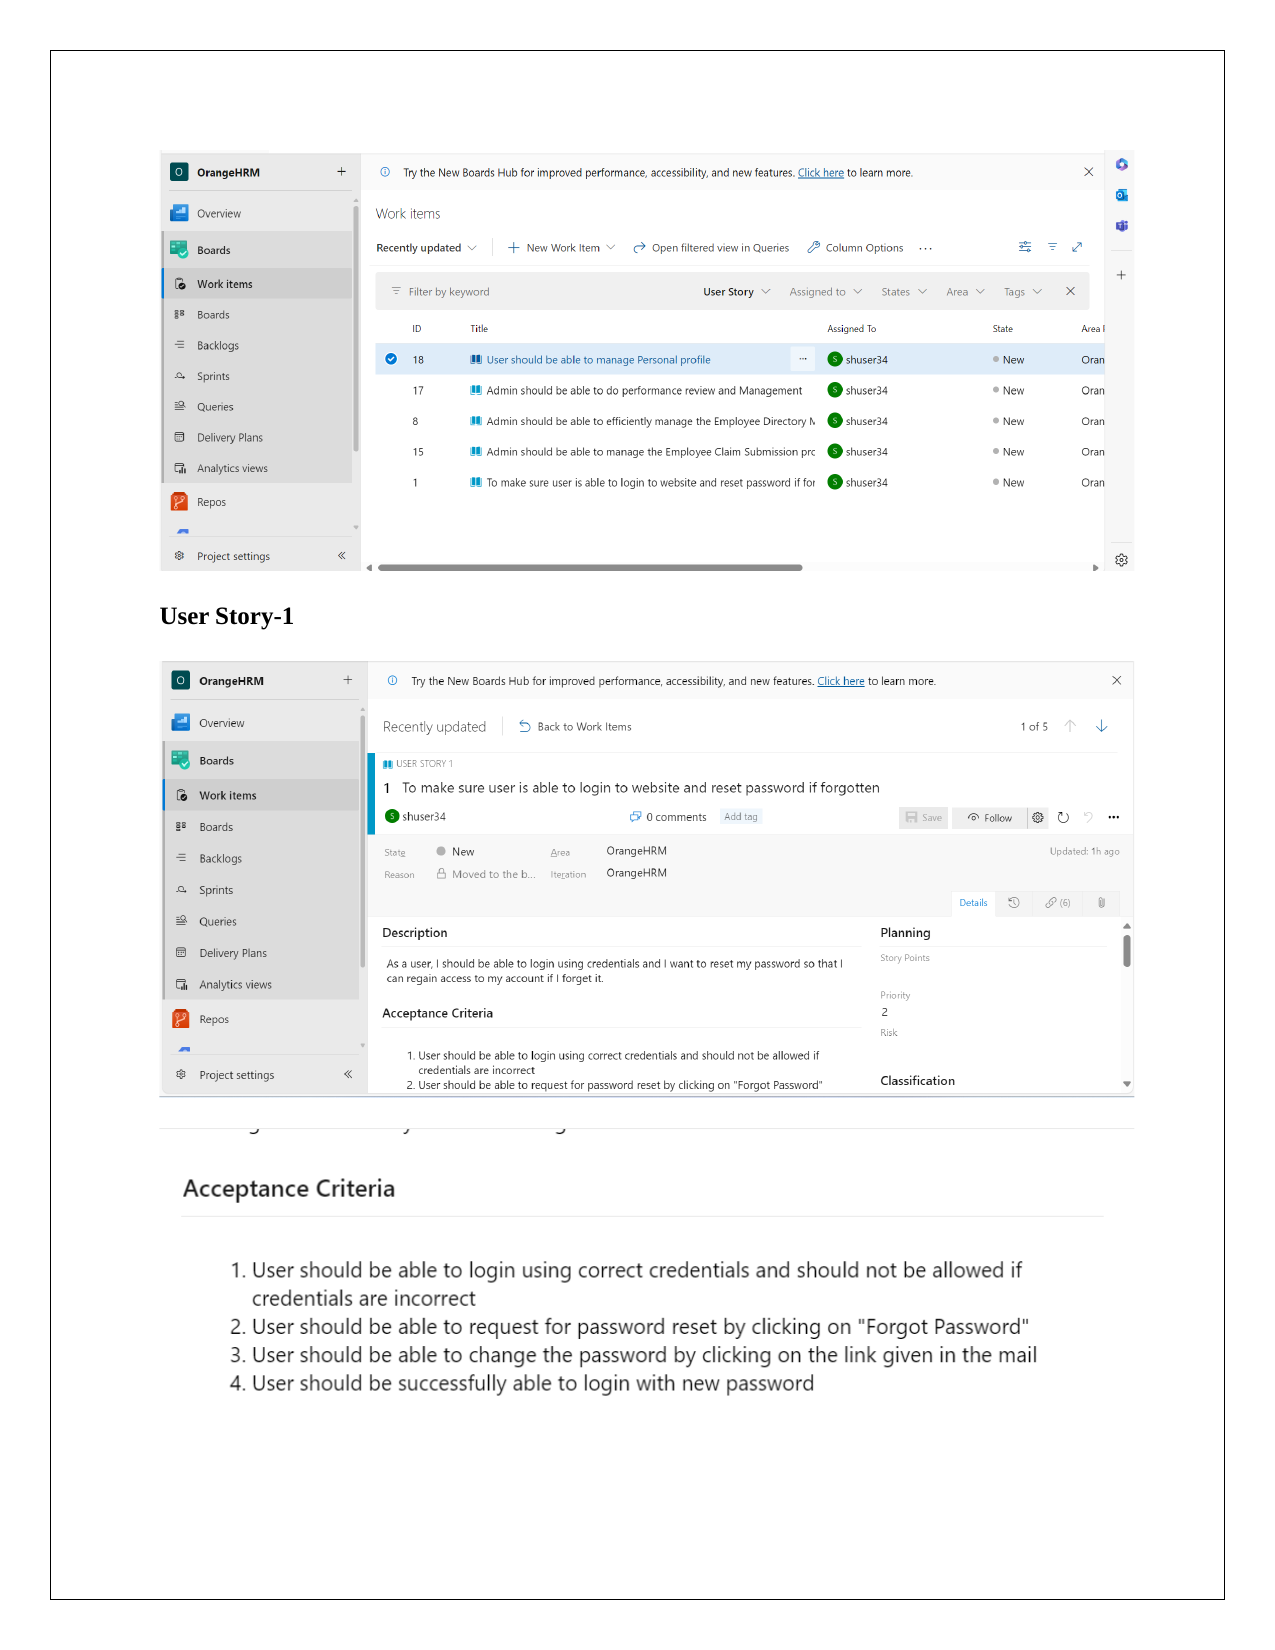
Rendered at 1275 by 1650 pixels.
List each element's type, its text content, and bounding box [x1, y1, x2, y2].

picture [159, 661, 1135, 1098]
picture [159, 1128, 1135, 1443]
text User Story-1 [159, 601, 1125, 630]
picture [159, 150, 1135, 571]
